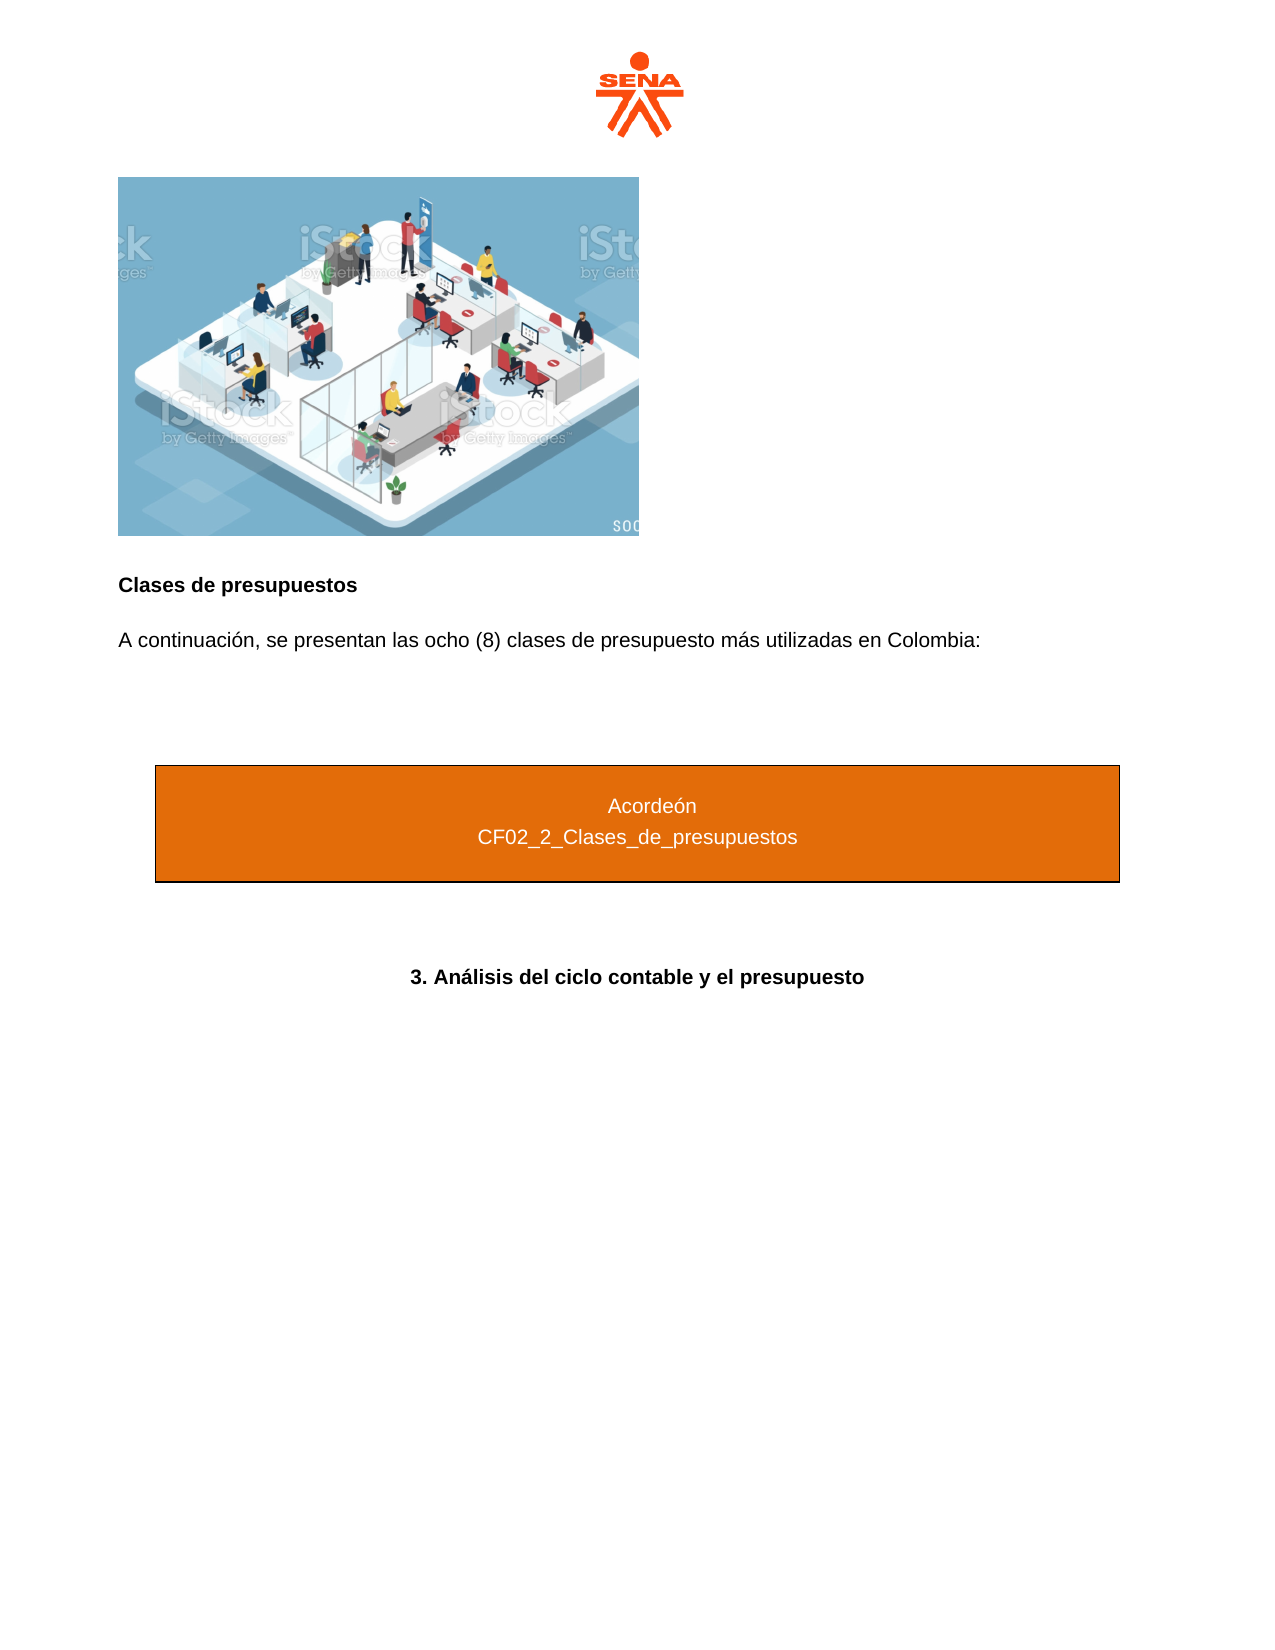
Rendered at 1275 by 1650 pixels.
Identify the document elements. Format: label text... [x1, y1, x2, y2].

table_header Acordeón CF02_2_Clases_de_presupuestos [156, 766, 1119, 881]
picture [118, 177, 639, 536]
text 3. Análisis del ciclo contable y el presupuesto [118, 965, 1157, 989]
picture [585, 48, 690, 142]
text Clases de presupuestos [118, 572, 1157, 596]
text A continuación, se presentan las ocho (8) clases de presupuesto más utilizadas en Colombia: [118, 627, 1157, 651]
